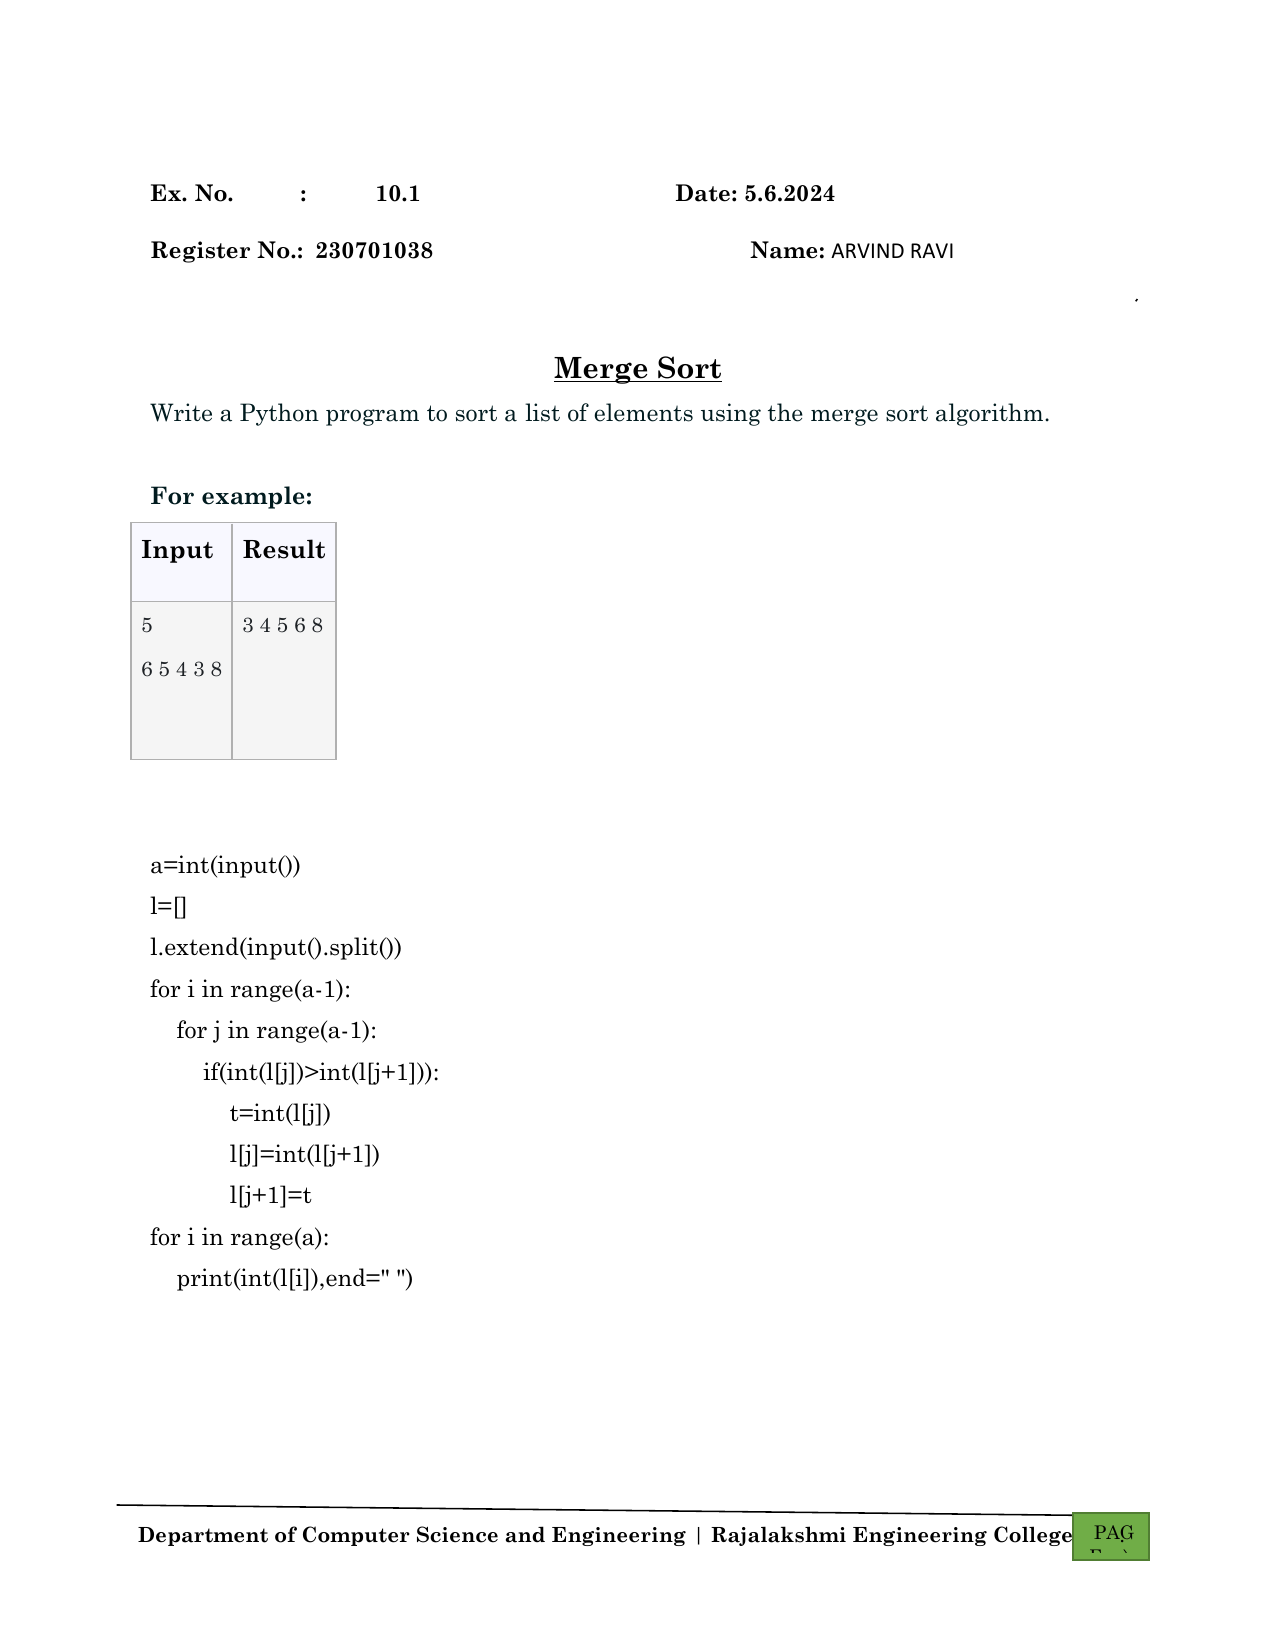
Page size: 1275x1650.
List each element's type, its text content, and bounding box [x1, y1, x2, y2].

text for i in range(a): [150, 1222, 1125, 1251]
text Merge Sort [150, 350, 1125, 385]
text print(int(l[i]),end=" ") [150, 1263, 1125, 1292]
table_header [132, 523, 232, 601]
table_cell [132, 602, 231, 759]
text if(int(l[j])>int(l[j+1])): [150, 1056, 1125, 1085]
text a=int(input()) [150, 849, 1125, 878]
text Write a Python program to sort a list of elements using the merge sort algorithm. [150, 398, 1125, 427]
text For example: [150, 481, 1125, 509]
text l[j]=int(l[j+1]) [150, 1139, 1125, 1168]
text for i in range(a-1): [150, 973, 1125, 1002]
text l.extend(input().split()) [150, 932, 1125, 961]
text l[j+1]=t [150, 1180, 1125, 1209]
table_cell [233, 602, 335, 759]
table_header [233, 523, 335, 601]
text Register No.: 230701038 Name: ARVIND RAVI [150, 236, 1125, 264]
text Ex. No. : 10.1 Date: 5.6.2024 [150, 179, 1125, 207]
text t=int(l[j]) [150, 1098, 1125, 1126]
text for j in range(a-1): [150, 1015, 1125, 1044]
text l=[] [150, 891, 1125, 920]
